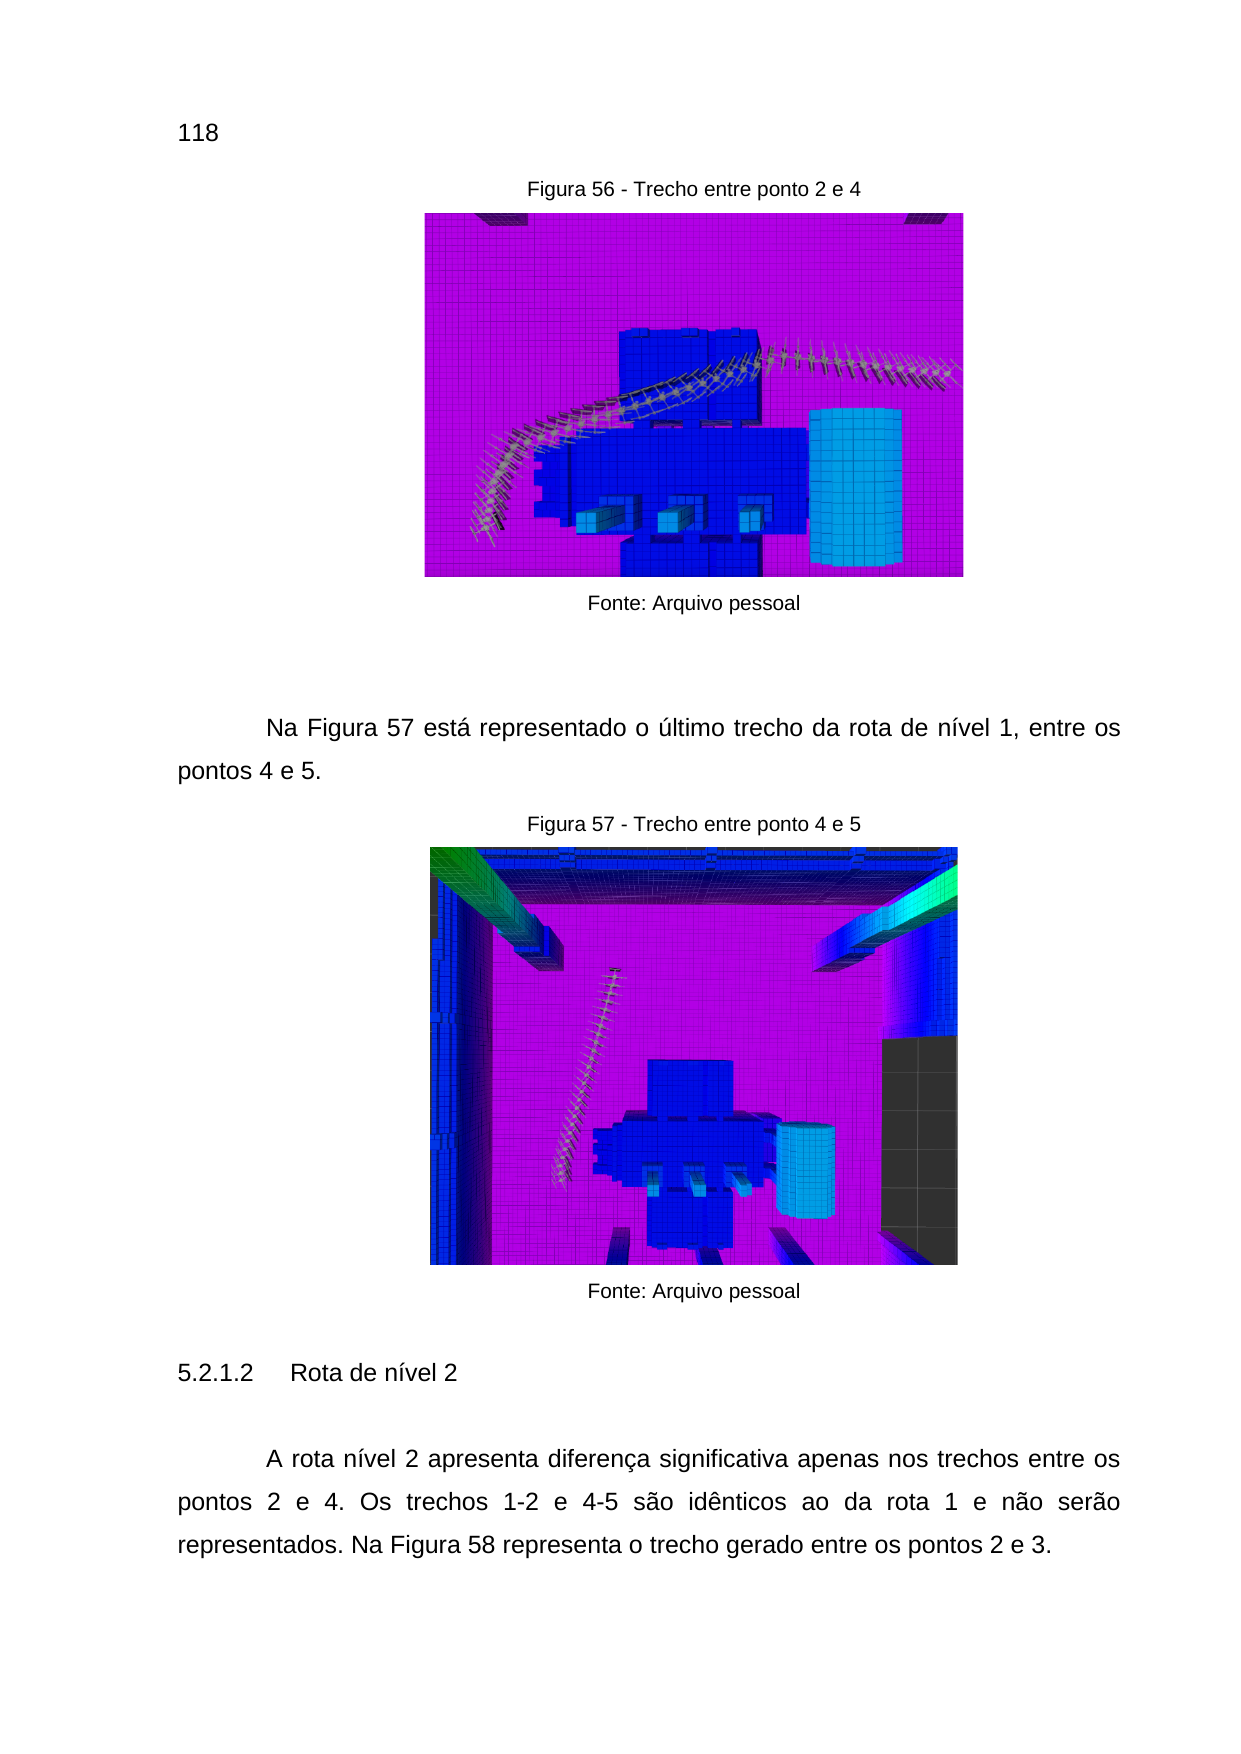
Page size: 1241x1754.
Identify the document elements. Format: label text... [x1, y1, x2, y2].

text Figura 56 - Trecho entre ponto 2 e 4 [177, 177, 1122, 201]
text Fonte: Arquivo pessoal [177, 1278, 1122, 1302]
text Na Figura 57 está representado o último trecho da rota de nível 1, entre os pontos 4 e 5. [177, 713, 1122, 785]
subtitle Rota de nível 2 [177, 1358, 1122, 1386]
picture [424, 213, 964, 577]
picture [430, 847, 958, 1265]
text Fonte: Arquivo pessoal [177, 591, 1122, 615]
text Figura 57 - Trecho entre ponto 4 e 5 [177, 812, 1122, 836]
text A rota nível 2 apresenta diferença significativa apenas nos trechos entre os pontos 2 e 4. Os trechos 1-2 e 4-5 são idênticos ao da rota 1 e não serão representados. Na Figura 58 representa o trecho gerado entre os pontos 2 e 3. [177, 1444, 1122, 1559]
